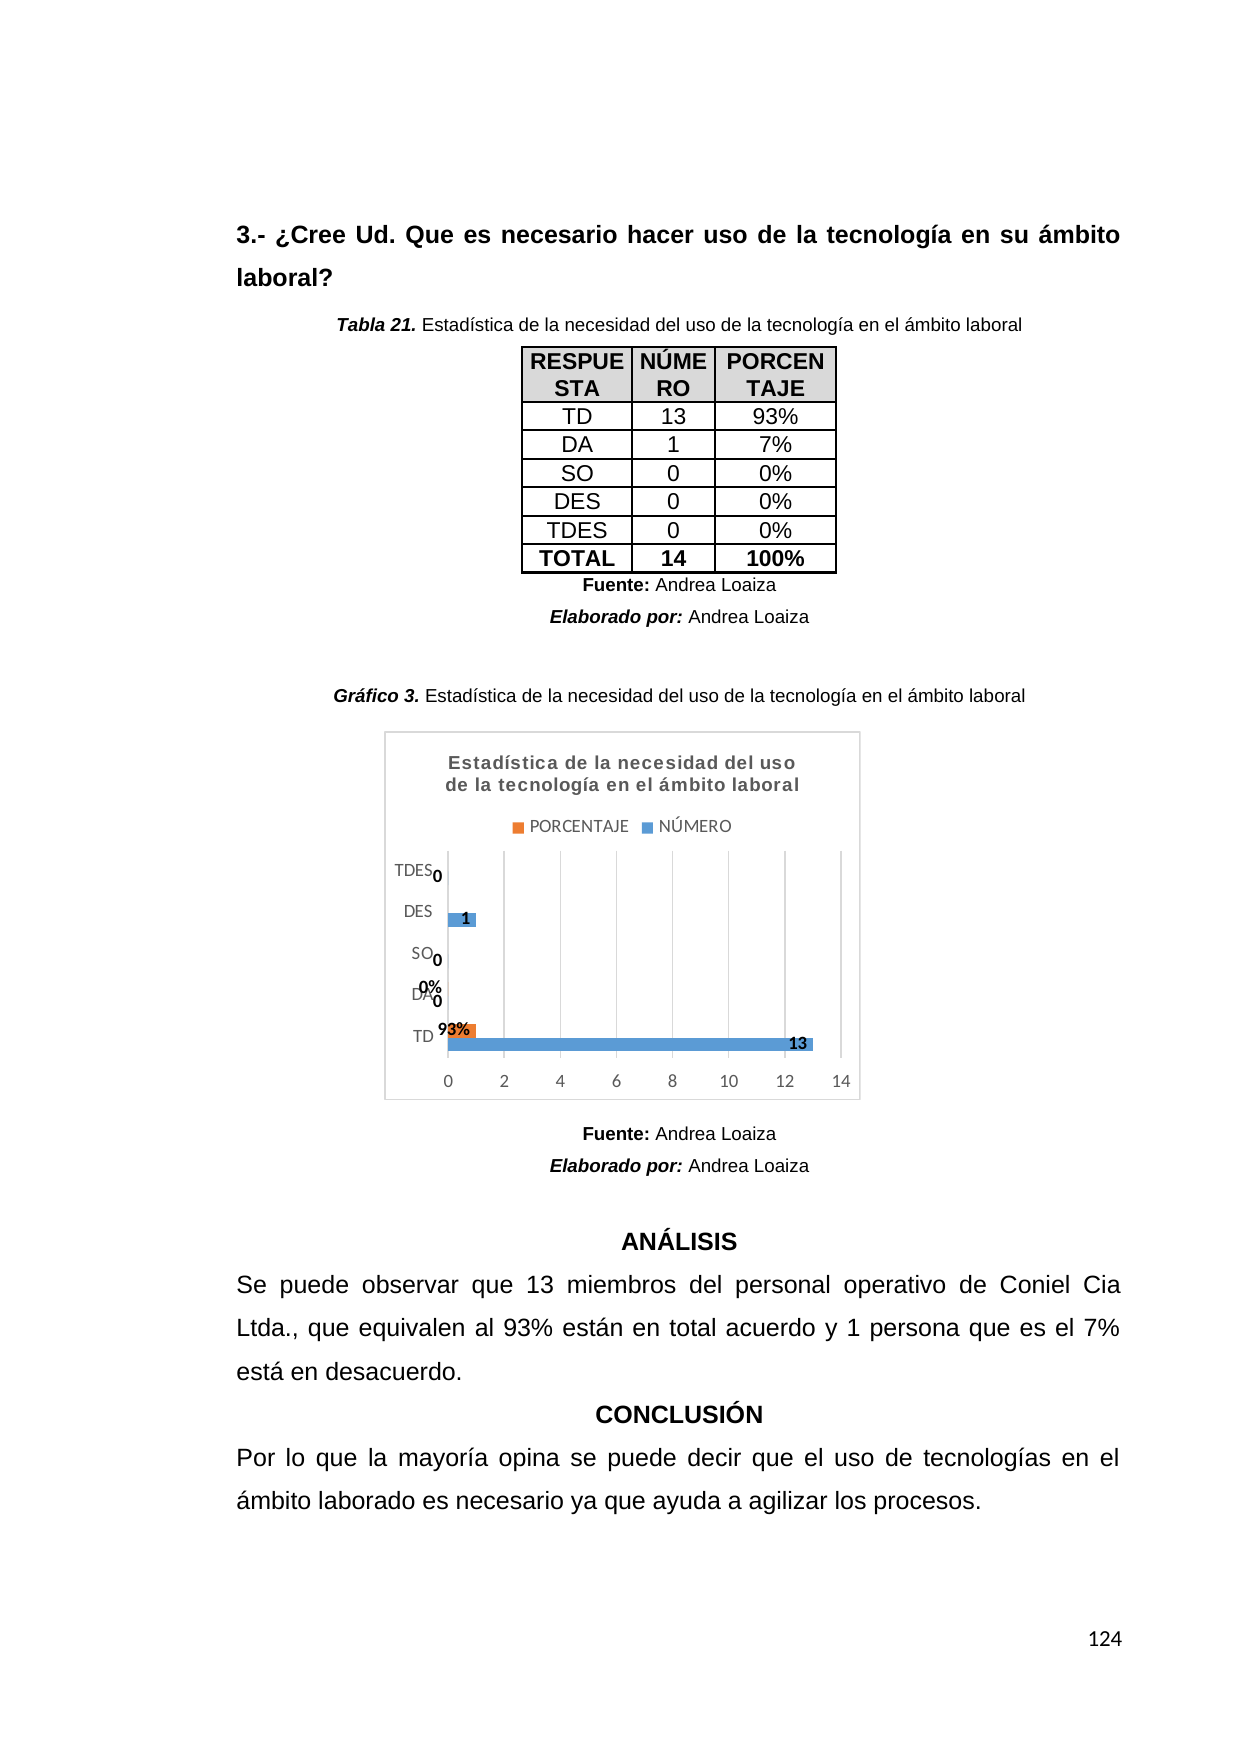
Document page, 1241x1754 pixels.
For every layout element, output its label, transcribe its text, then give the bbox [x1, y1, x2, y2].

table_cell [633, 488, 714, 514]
text Elaborado por: Andrea Loaiza [236, 606, 1122, 627]
text CONCLUSIÓN [236, 1399, 1122, 1428]
text Gráfico 3. Estadística de la necesidad del uso de la tecnología en el ámbito laboral [236, 685, 1122, 707]
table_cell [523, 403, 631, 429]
text Se puede observar que 13 miembros del personal operativo de Coniel Cia Ltda., que equivalen al 93% están en total acuerdo y 1 persona que es el 7% está en desacuerdo. [236, 1270, 1122, 1385]
text Por lo que la mayoría opina se puede decir que el uso de tecnologías en el ámbito laborado es necesario ya que ayuda a agilizar los procesos. [236, 1443, 1122, 1514]
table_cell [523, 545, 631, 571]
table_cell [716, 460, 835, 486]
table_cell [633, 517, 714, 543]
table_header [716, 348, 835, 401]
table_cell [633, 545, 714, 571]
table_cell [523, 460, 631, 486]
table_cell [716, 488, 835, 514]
text Tabla 21. Estadística de la necesidad del uso de la tecnología en el ámbito laboral [236, 314, 1122, 335]
text Fuente: Andrea Loaiza [236, 573, 1122, 595]
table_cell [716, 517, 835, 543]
text Elaborado por: Andrea Loaiza [236, 1155, 1122, 1177]
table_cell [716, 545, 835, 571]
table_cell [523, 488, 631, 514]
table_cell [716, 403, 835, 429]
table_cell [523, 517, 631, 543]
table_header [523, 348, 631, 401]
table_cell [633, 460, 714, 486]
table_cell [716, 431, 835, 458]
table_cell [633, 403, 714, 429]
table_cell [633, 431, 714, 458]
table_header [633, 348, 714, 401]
text ANÁLISIS [236, 1227, 1122, 1256]
text 3.- ¿Cree Ud. Que es necesario hacer uso de la tecnología en su ámbito laboral? [236, 220, 1122, 292]
text Fuente: Andrea Loaiza [236, 1123, 1122, 1144]
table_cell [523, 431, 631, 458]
